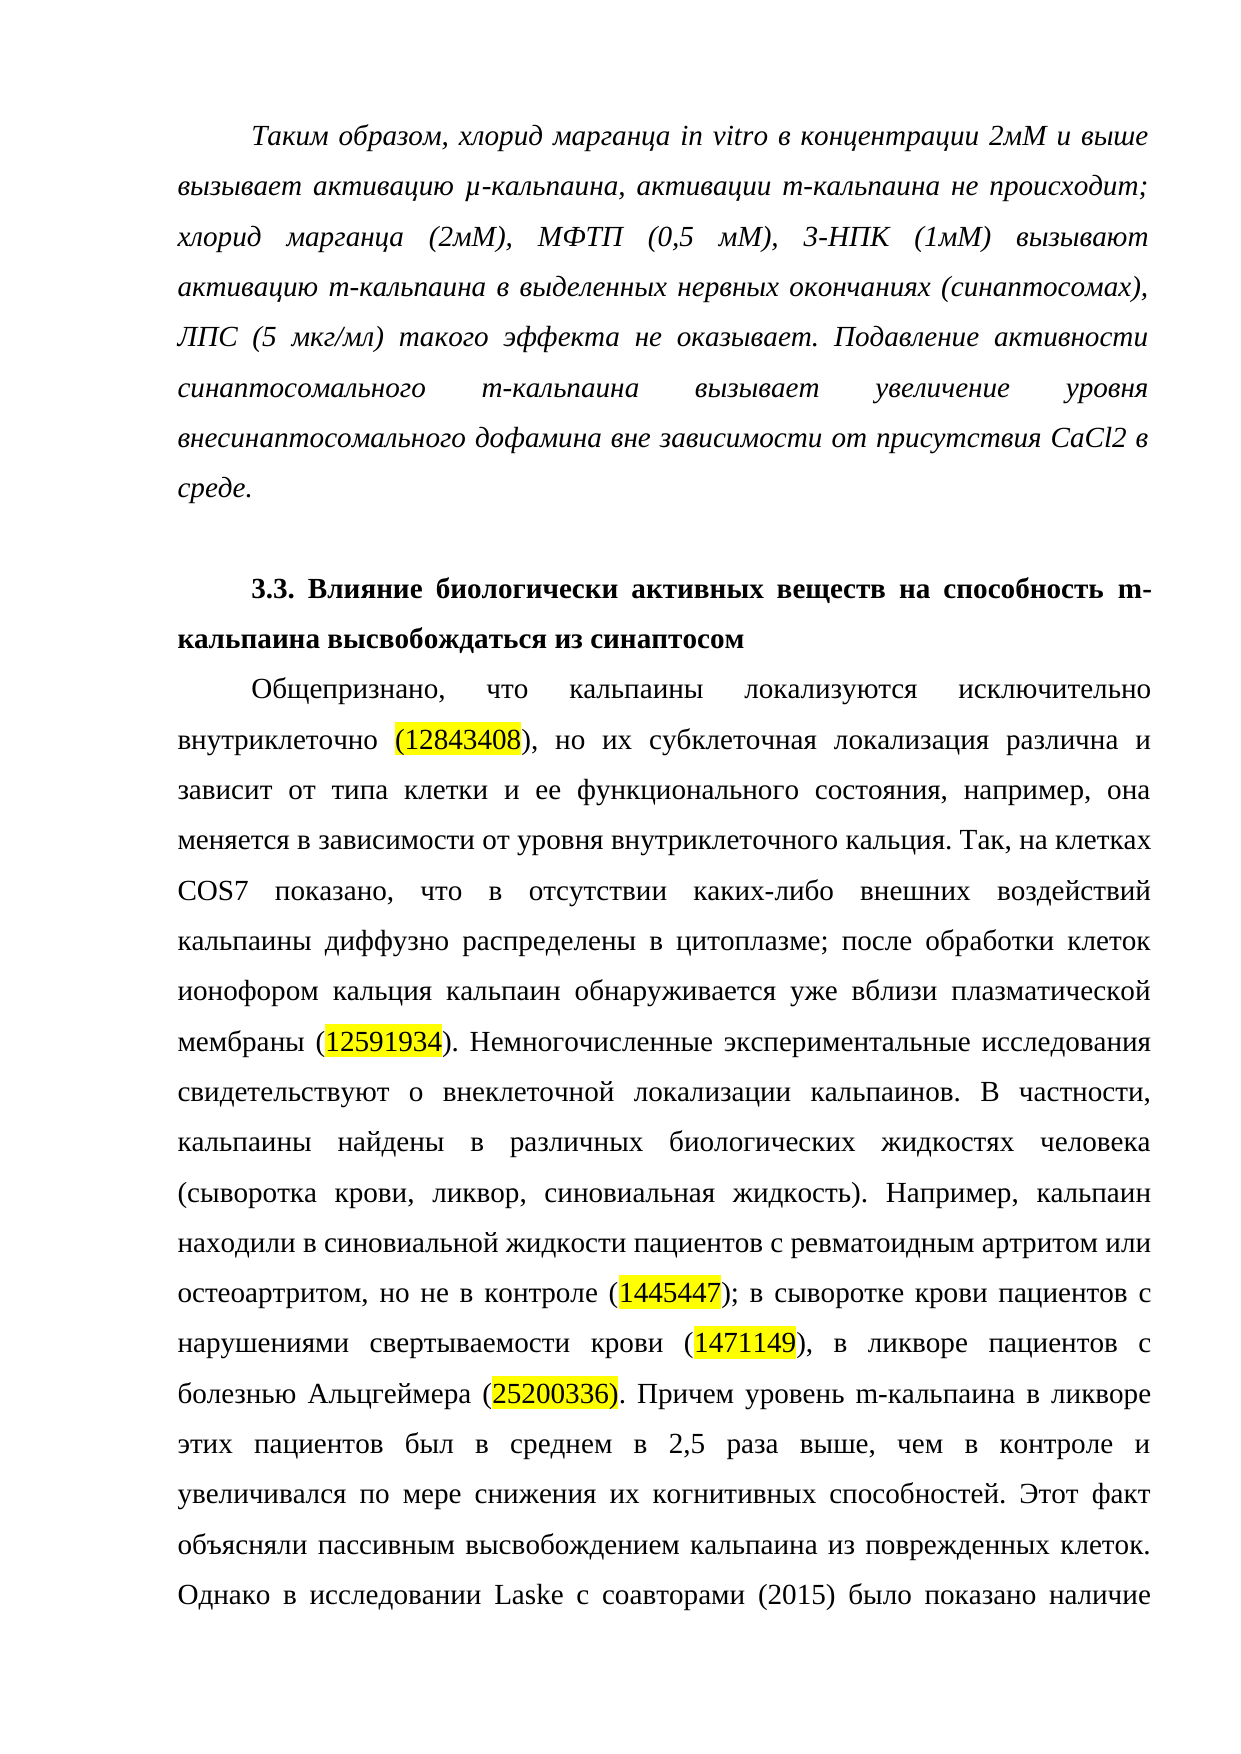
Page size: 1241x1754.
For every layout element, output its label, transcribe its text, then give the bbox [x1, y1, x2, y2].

text Таким образом, хлорид марганца in vitro в концентрации 2мМ и выше вызывает активацию µ-кальпаина, активации m-кальпаина не происходит; хлорид марганца (2мМ), МФТП (0,5 мМ), 3-НПК (1мМ) вызывают активацию m-кальпаина в выделенных нервных окончаниях (синаптосомах), ЛПС (5 мкг/мл) такого эффекта не оказывает. Подавление активности синаптосомального m-кальпаина вызывает увеличение уровня внесинаптосомального дофамина вне зависимости от присутствия СаСl2 в среде. [177, 118, 1152, 504]
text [177, 672, 1152, 1611]
text 3.3. Влияние биологически активных веществ на способность m-кальпаина высвобождаться из синаптосом [177, 571, 1152, 655]
